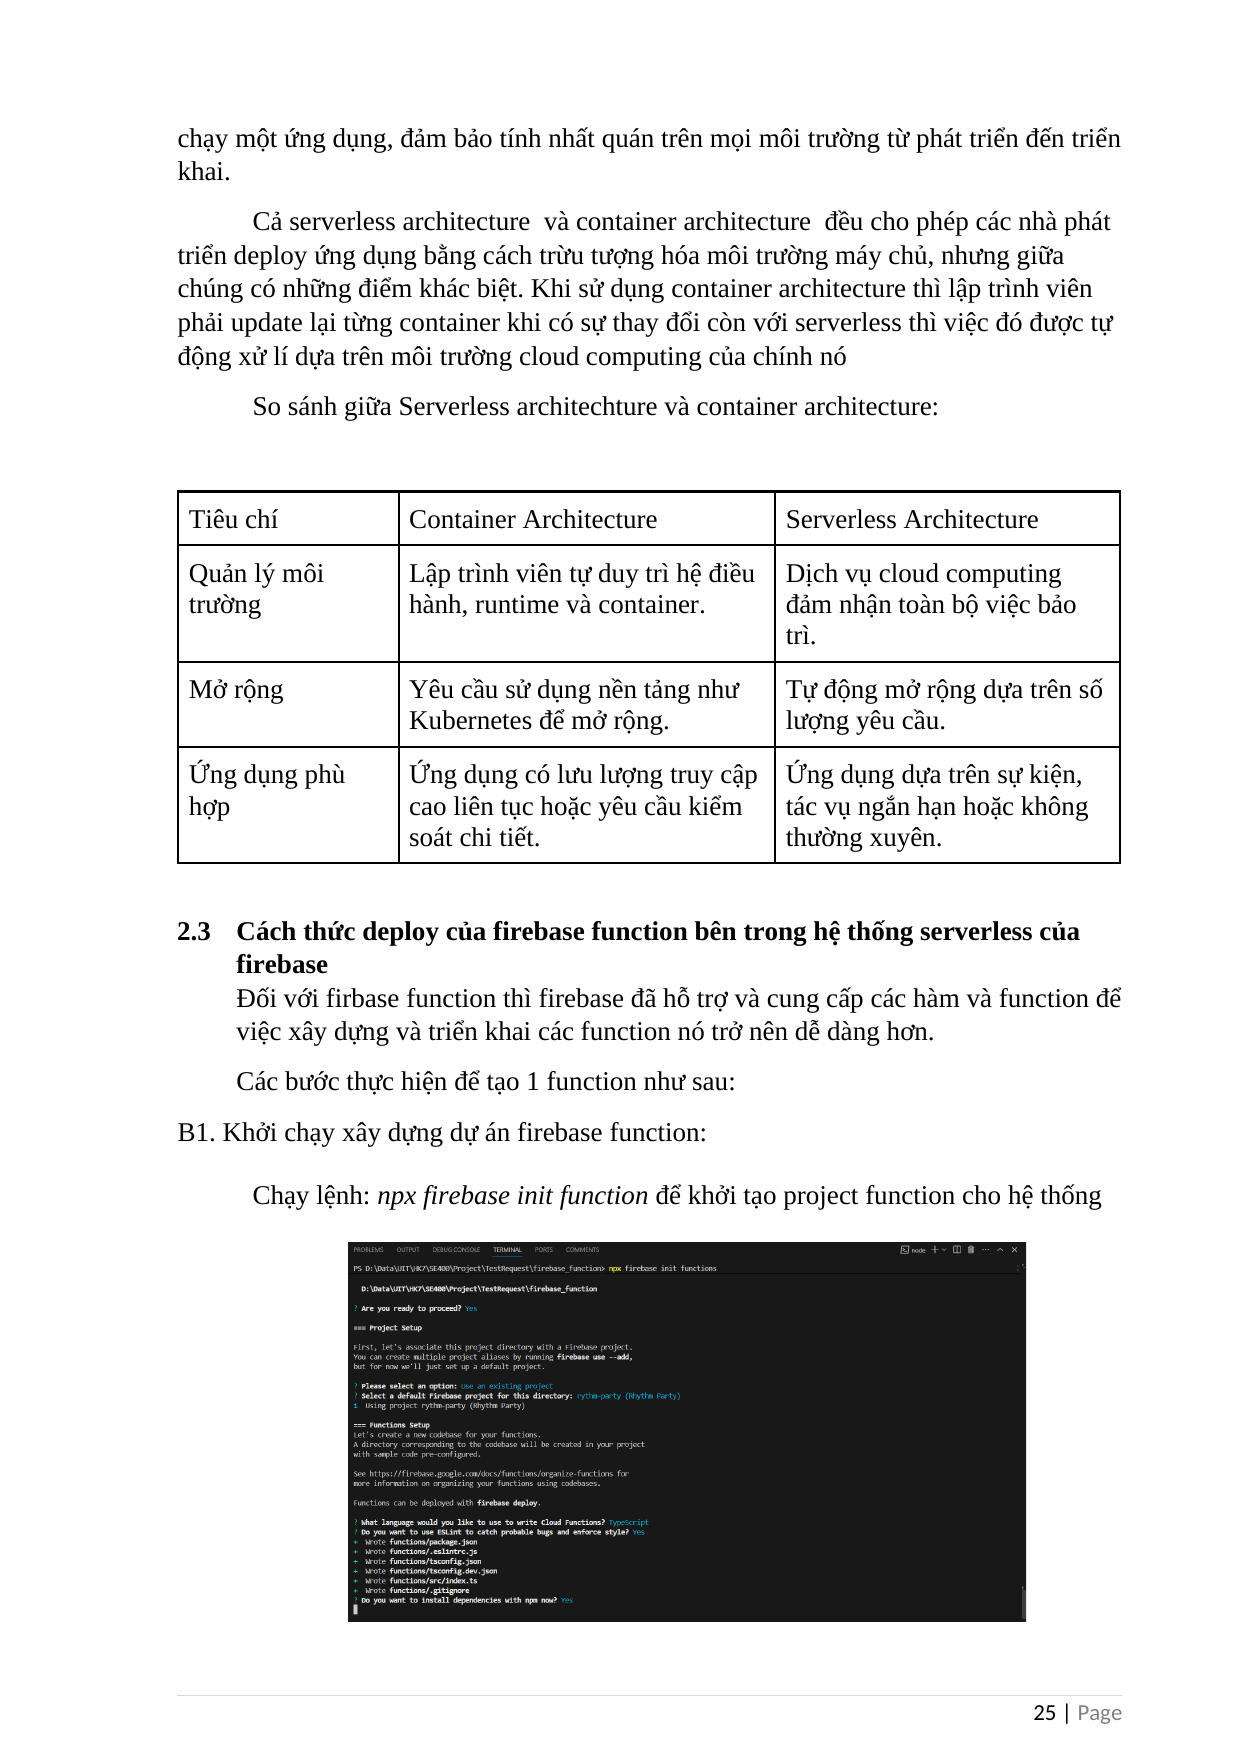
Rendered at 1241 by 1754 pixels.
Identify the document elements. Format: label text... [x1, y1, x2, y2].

text B1. Khởi chạy xây dựng dự án firebase function: [177, 1116, 1122, 1147]
text Các bước thực hiện để tạo 1 function như sau: [236, 1065, 1122, 1097]
text Cả serverless architecture và container architecture đều cho phép các nhà phát triển deploy ứng dụng bằng cách trừu tượng hóa môi trường máy chủ, nhưng giữa chúng có những điểm khác biệt. Khi sử dụng container architecture thì lập trình viên phải update lại từng container khi có sự thay đổi còn với serverless thì việc đó được tự động xử lí dựa trên môi trường cloud computing của chính nó [177, 206, 1122, 371]
text So sánh giữa Serverless architechture và container architecture: [177, 390, 1122, 421]
picture [348, 1242, 1027, 1622]
text Đối với firbase function thì firebase đã hỗ trợ và cung cấp các hàm và function để việc xây dựng và triển khai các function nó trở nên dễ dàng hơn. [236, 982, 1122, 1046]
subtitle Cách thức deploy của firebase function bên trong hệ thống serverless của firebase [177, 914, 1122, 979]
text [177, 122, 1122, 186]
text Chạy lệnh: npx firebase init function để khởi tạo project function cho hệ thống [177, 1179, 1122, 1210]
